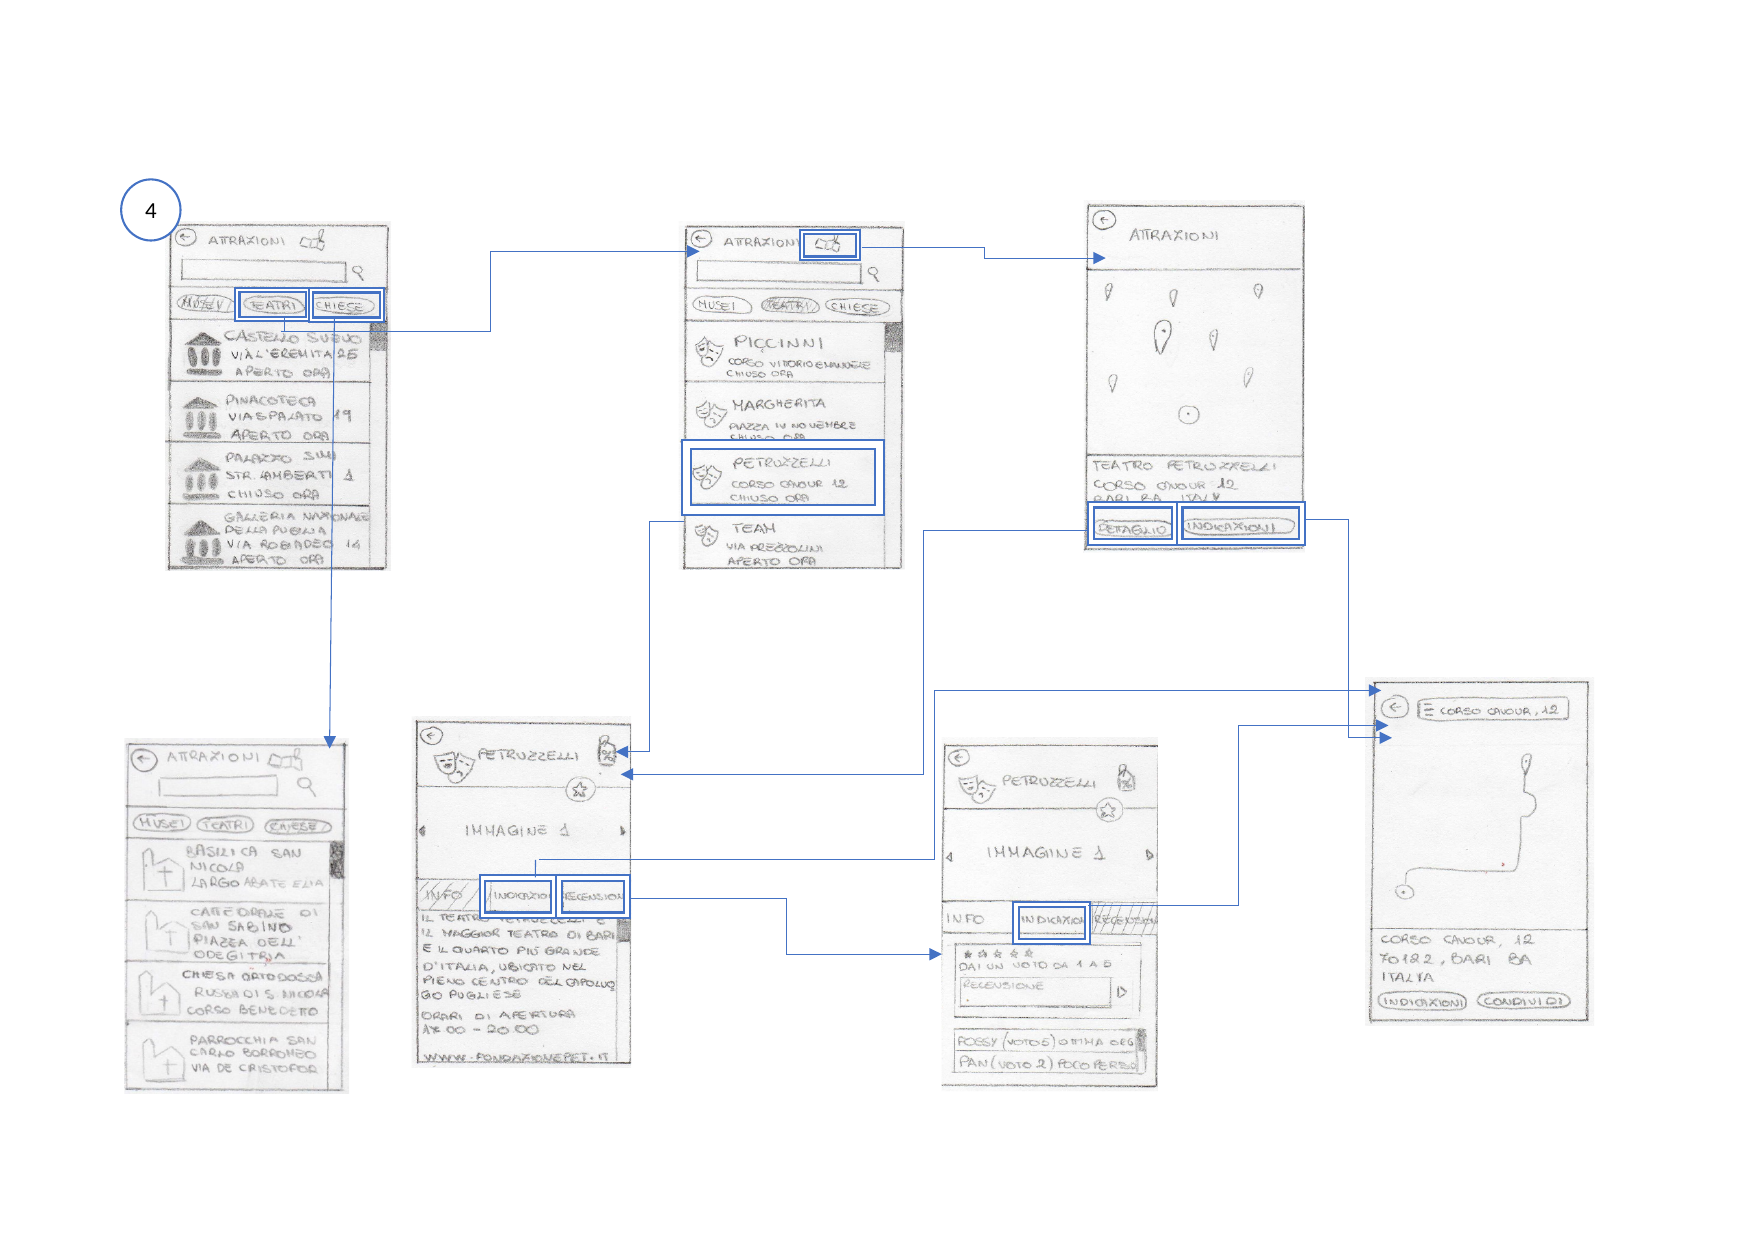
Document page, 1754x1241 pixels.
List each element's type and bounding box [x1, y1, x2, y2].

picture [1095, 509, 1171, 538]
picture [241, 293, 305, 316]
picture [486, 882, 550, 911]
picture [678, 221, 920, 576]
picture [941, 737, 1158, 1092]
picture [333, 332, 394, 576]
picture [124, 738, 350, 1094]
picture [1365, 726, 1379, 737]
picture [1365, 677, 1607, 1032]
picture [314, 294, 379, 316]
picture [1020, 908, 1084, 938]
picture [563, 882, 623, 911]
picture [1083, 531, 1305, 555]
picture [805, 235, 855, 255]
picture [411, 716, 632, 1072]
picture [165, 221, 394, 576]
picture [285, 322, 333, 331]
picture [1184, 509, 1298, 538]
picture [1083, 200, 1305, 530]
